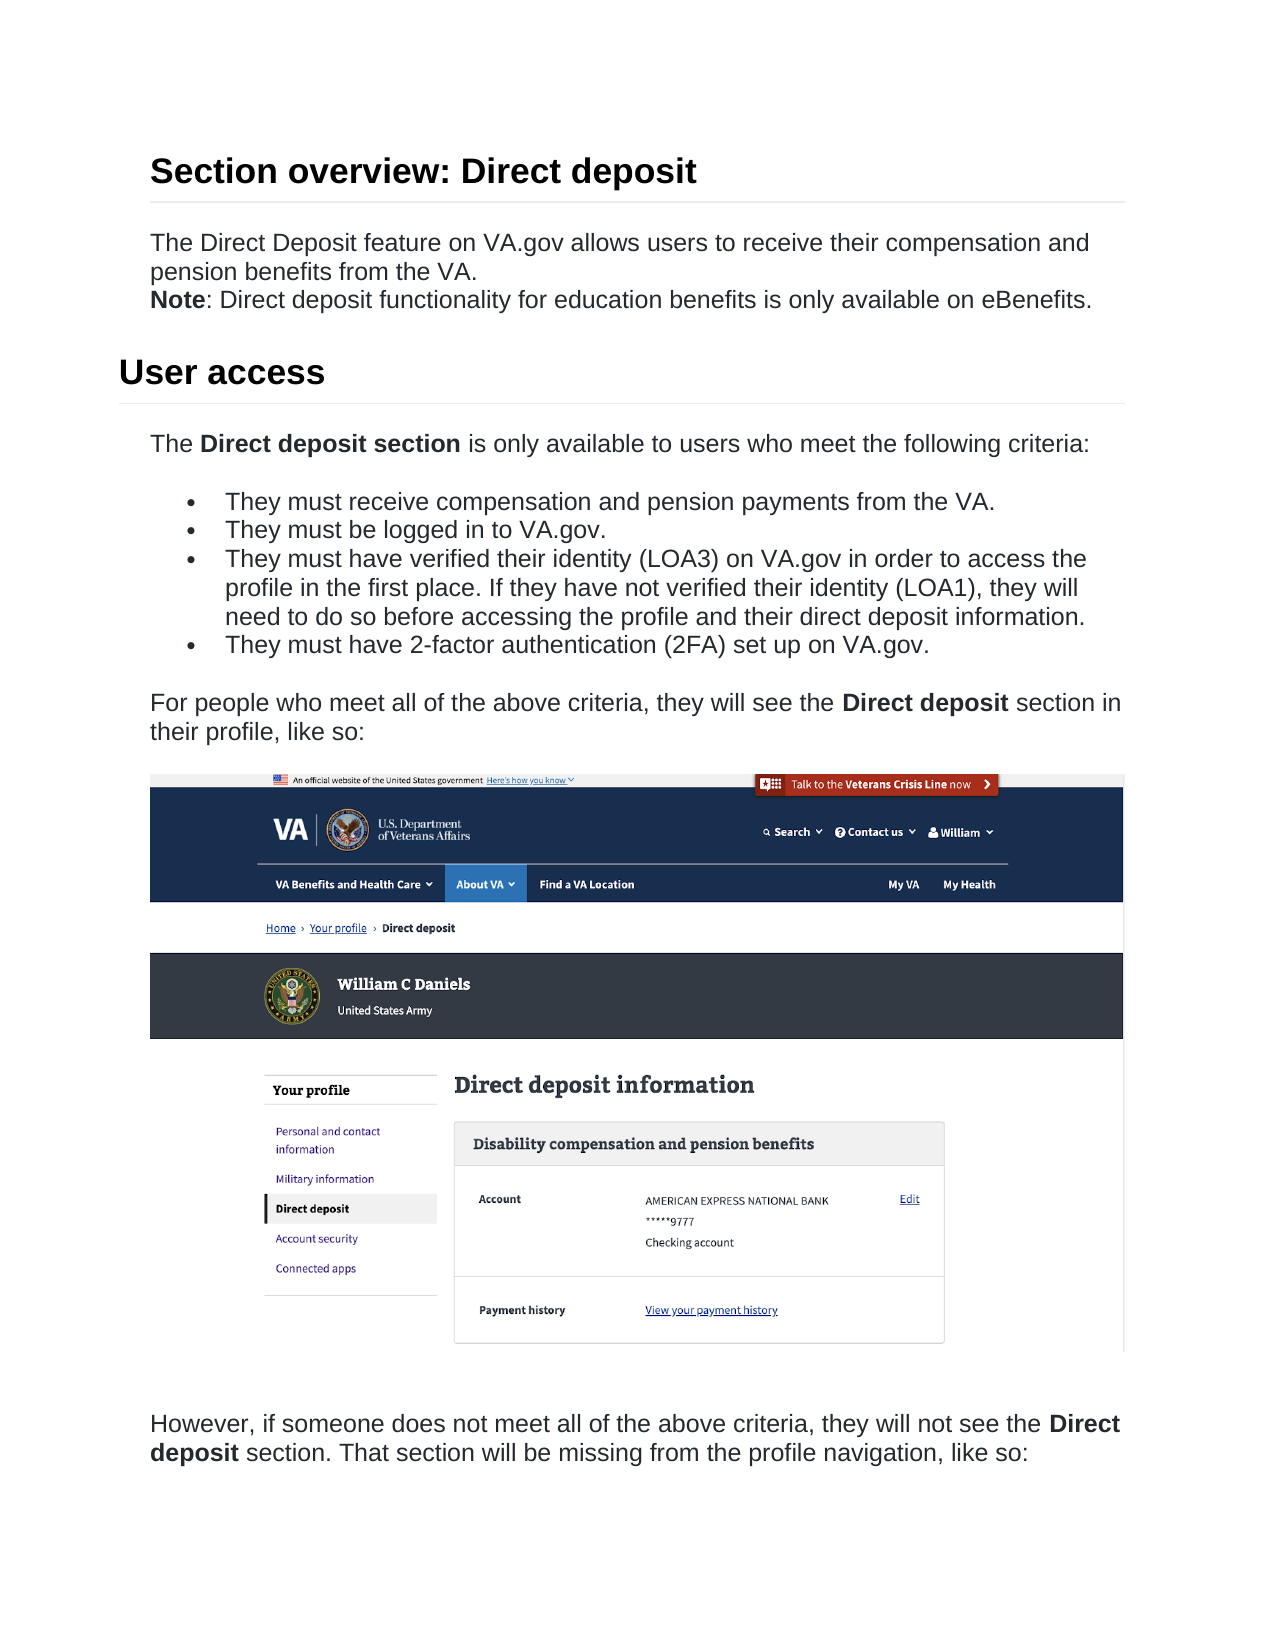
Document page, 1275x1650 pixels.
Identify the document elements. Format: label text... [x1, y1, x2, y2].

text The Direct Deposit feature on VA.gov allows users to receive their compensation and pension benefits from the VA. [150, 228, 1125, 285]
text Section overview: Direct deposit [150, 150, 1125, 201]
list They must receive compensation and pension payments from the VA. [187, 487, 1125, 515]
picture [150, 774, 1125, 1352]
text Note: Direct deposit functionality for education benefits is only available on eBenefits. [150, 285, 1125, 314]
text The Direct deposit section is only available to users who meet the following criteria: [150, 429, 1125, 458]
text For people who meet all of the above criteria, they will see the Direct deposit section in their profile, like so: [150, 688, 1125, 745]
text User access [119, 351, 1125, 403]
list They must be logged in to VA.gov. [187, 515, 1125, 544]
list They must have verified their identity (LOA3) on VA.gov in order to access the profile in the first place. If they have not verified their identity (LOA1), they will need to do so before accessing the profile and their direct deposit information. [187, 544, 1125, 630]
text However, if someone does not meet all of the above criteria, they will not see the Direct deposit section. That section will be missing from the profile navigation, like so: [150, 1409, 1125, 1466]
list They must have 2-factor authentication (2FA) set up on VA.gov. [187, 630, 1125, 659]
